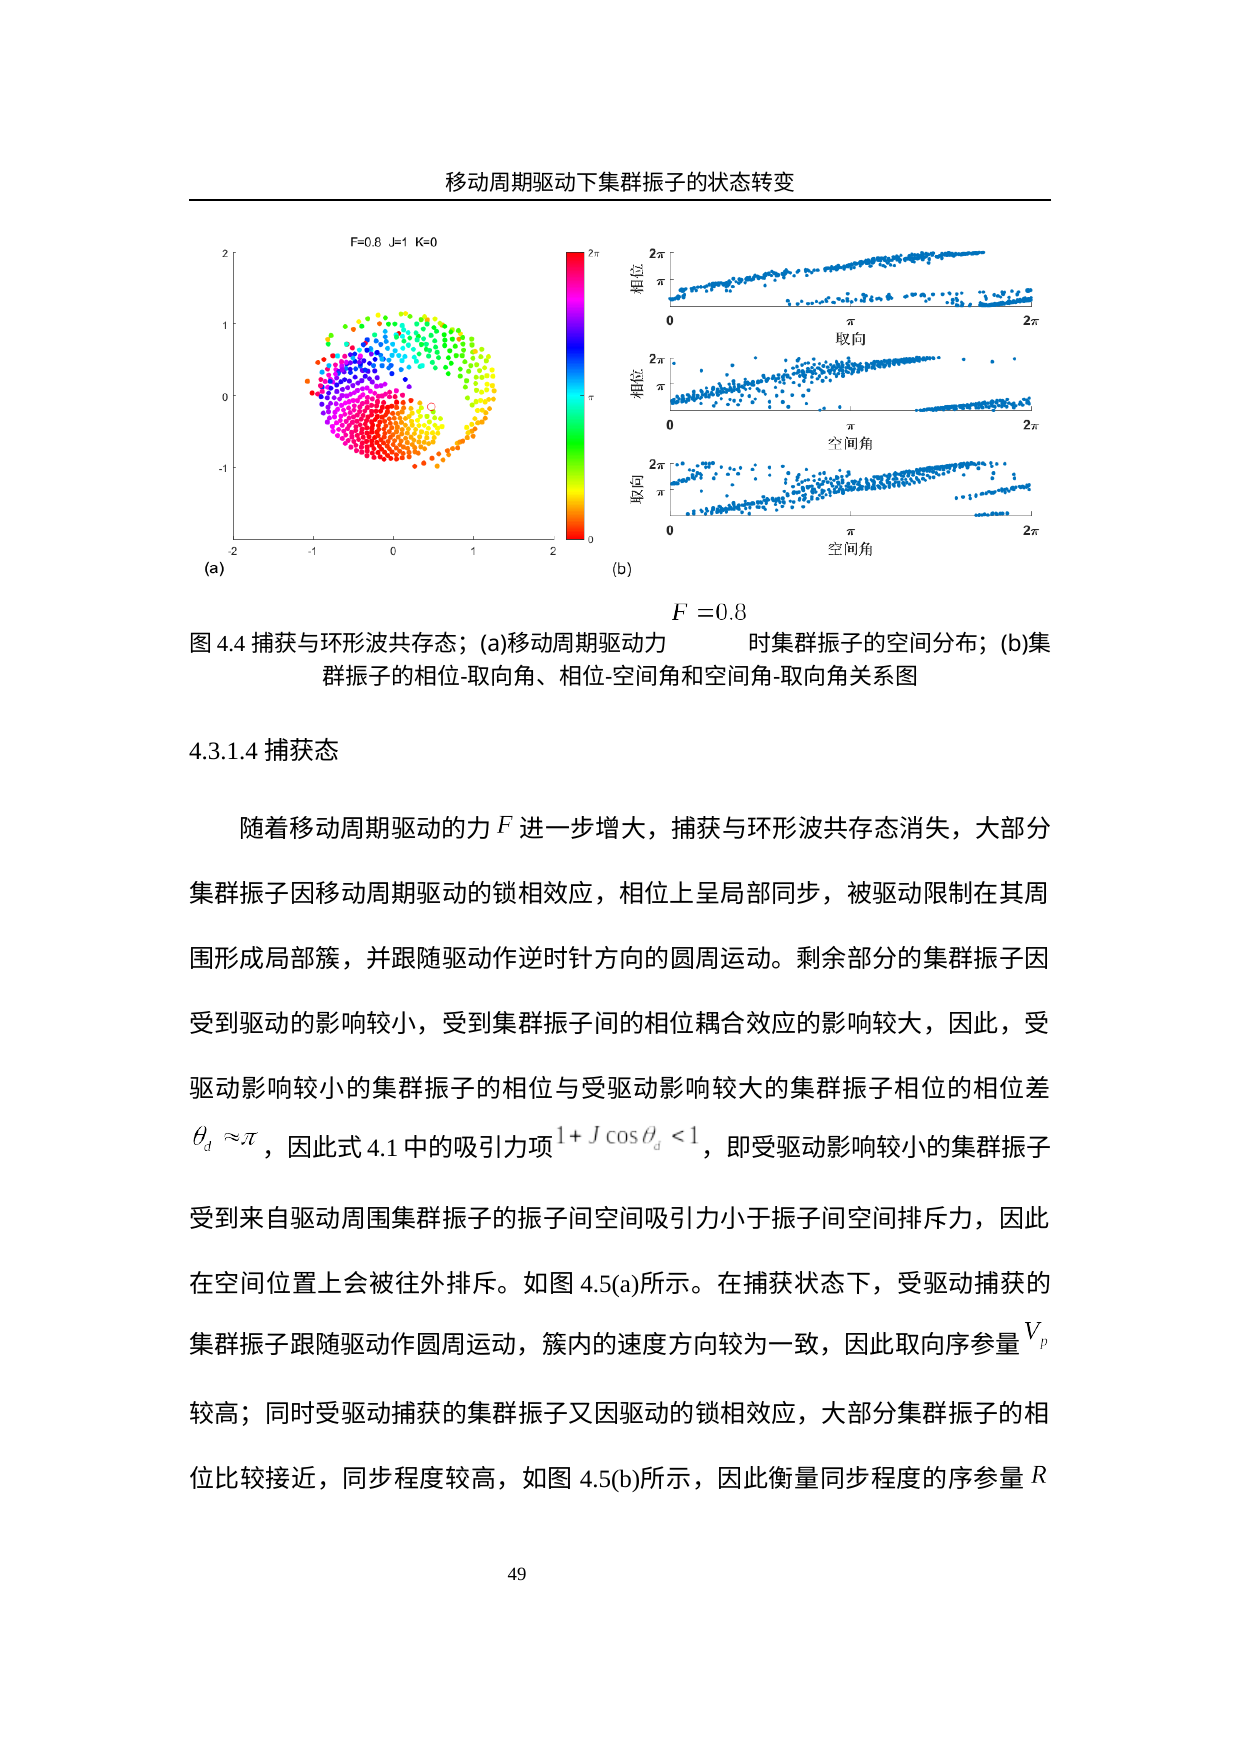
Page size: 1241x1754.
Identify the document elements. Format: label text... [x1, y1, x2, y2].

picture [194, 227, 1046, 577]
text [189, 794, 1051, 1509]
subtitle 4.3.1.4 捕获态 [189, 716, 1051, 781]
text 图4.4 捕获与环形波共存态；(a)移动周期驱动力时集群振子的空间分布；(b)集群振子的相位-取向角、相位-空间角和空间角-取向角关系图 [189, 597, 1051, 691]
